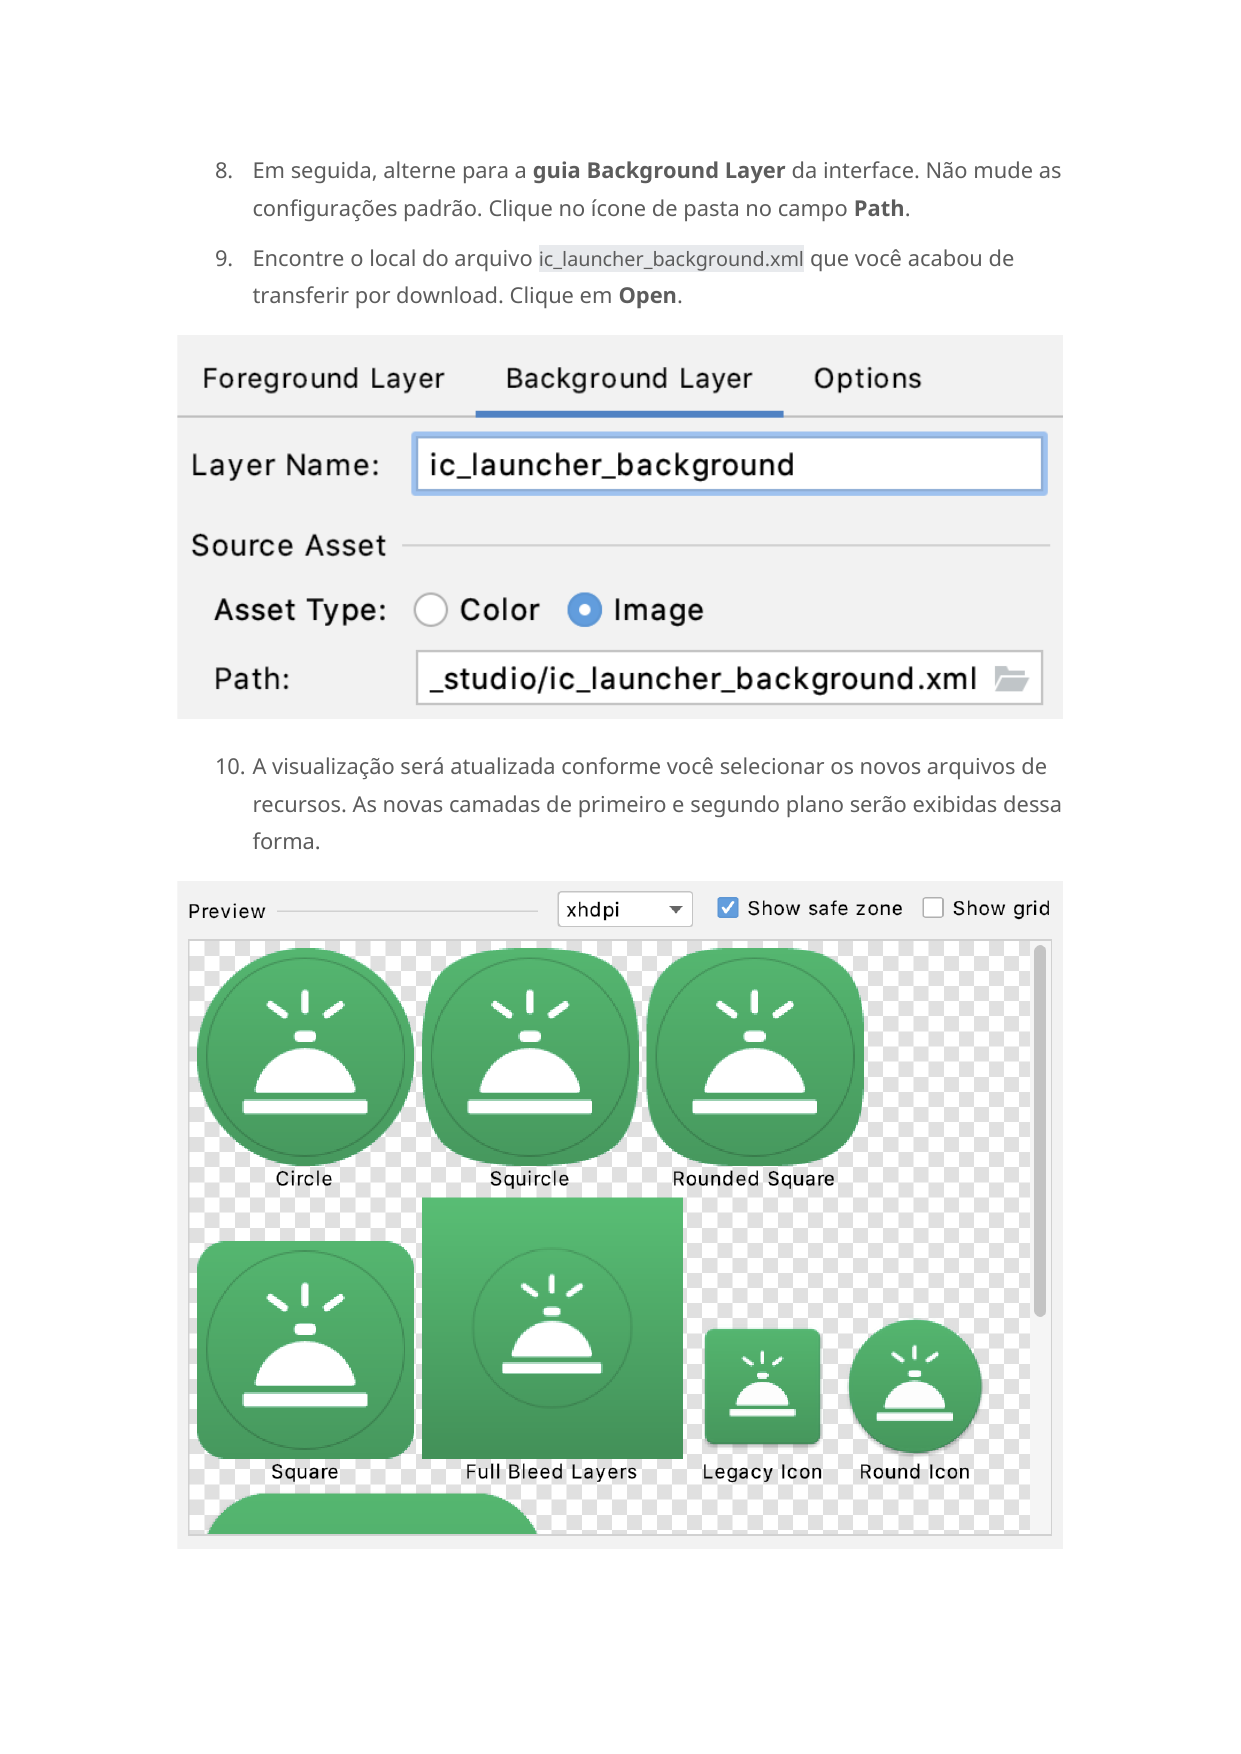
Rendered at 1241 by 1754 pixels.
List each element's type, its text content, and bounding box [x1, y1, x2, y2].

picture [177, 881, 1063, 1549]
list A visualização será atualizada conforme você selecionar os novos arquivos de recursos. As novas camadas de primeiro e segundo plano serão exibidas dessa forma. [215, 743, 1063, 856]
list Encontre o local do arquivo ic_launcher_background.xml que você acabou de transferir por download. Clique em Open. [215, 235, 1063, 310]
picture [177, 335, 1063, 719]
list Em seguida, alterne para a guia Background Layer da interface. Não mude as configurações padrão. Clique no ícone de pasta no campo Path. [215, 148, 1063, 223]
